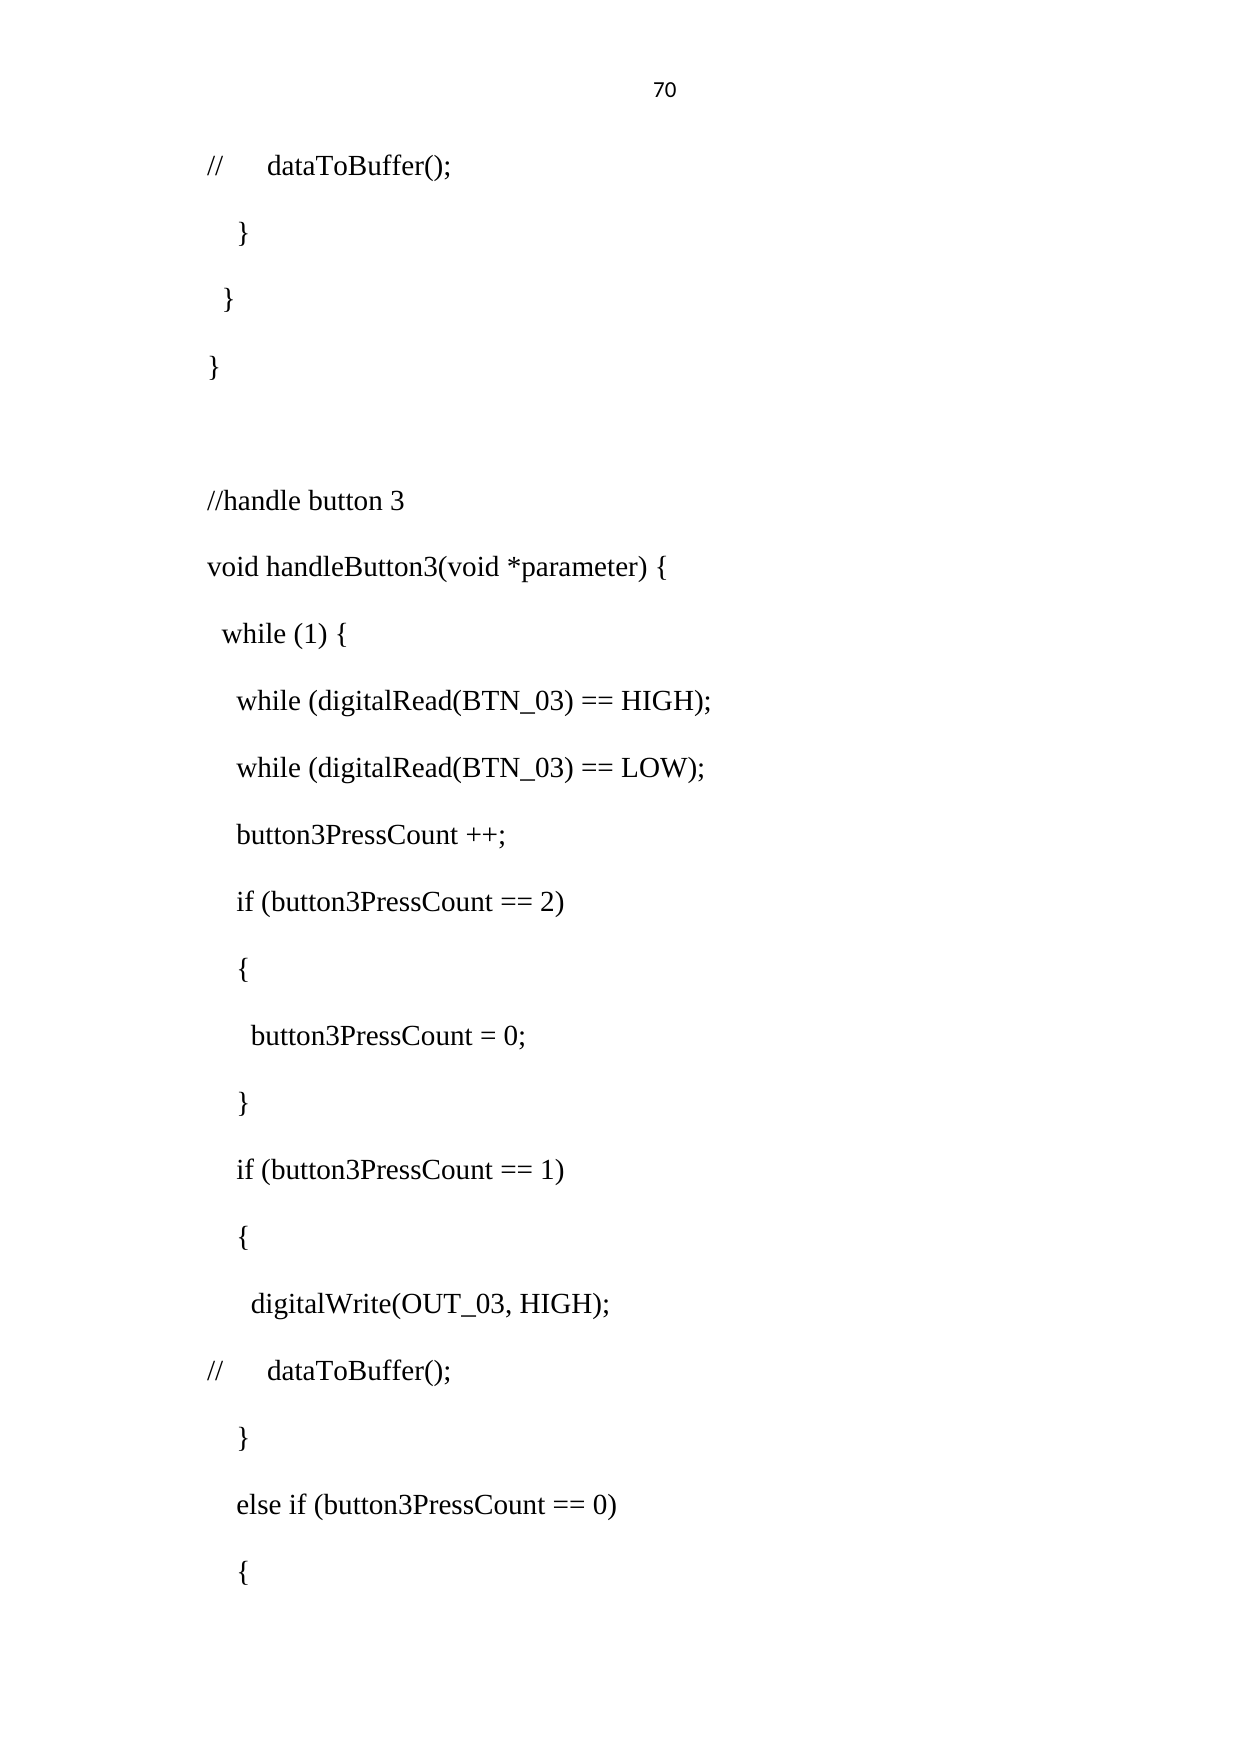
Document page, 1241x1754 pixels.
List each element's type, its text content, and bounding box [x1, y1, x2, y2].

text while (digitalRead(BTN_03) == LOW); [207, 751, 1122, 784]
text { [207, 951, 1122, 985]
text if (button3PressCount == 2) [207, 884, 1122, 918]
text button3PressCount ++; [207, 817, 1122, 851]
text button3PressCount = 0; [207, 1018, 1122, 1052]
text { [207, 1219, 1122, 1253]
text //handle button 3 [207, 483, 1122, 516]
text while (digitalRead(BTN_03) == HIGH); [207, 683, 1122, 717]
text else if (button3PressCount == 0) [207, 1487, 1122, 1521]
text // dataToBuffer(); [207, 148, 1122, 181]
text void handleButton3(void *parameter) { [207, 549, 1122, 583]
text while (1) { [207, 617, 1122, 650]
text if (button3PressCount == 1) [207, 1152, 1122, 1186]
text } [207, 215, 1122, 248]
text } [207, 282, 1122, 315]
text } [207, 349, 1122, 382]
text } [207, 1085, 1122, 1119]
text digitalWrite(OUT_03, HIGH); [207, 1286, 1122, 1320]
text // dataToBuffer(); [207, 1353, 1122, 1387]
text { [207, 1554, 1122, 1588]
text } [207, 1420, 1122, 1454]
